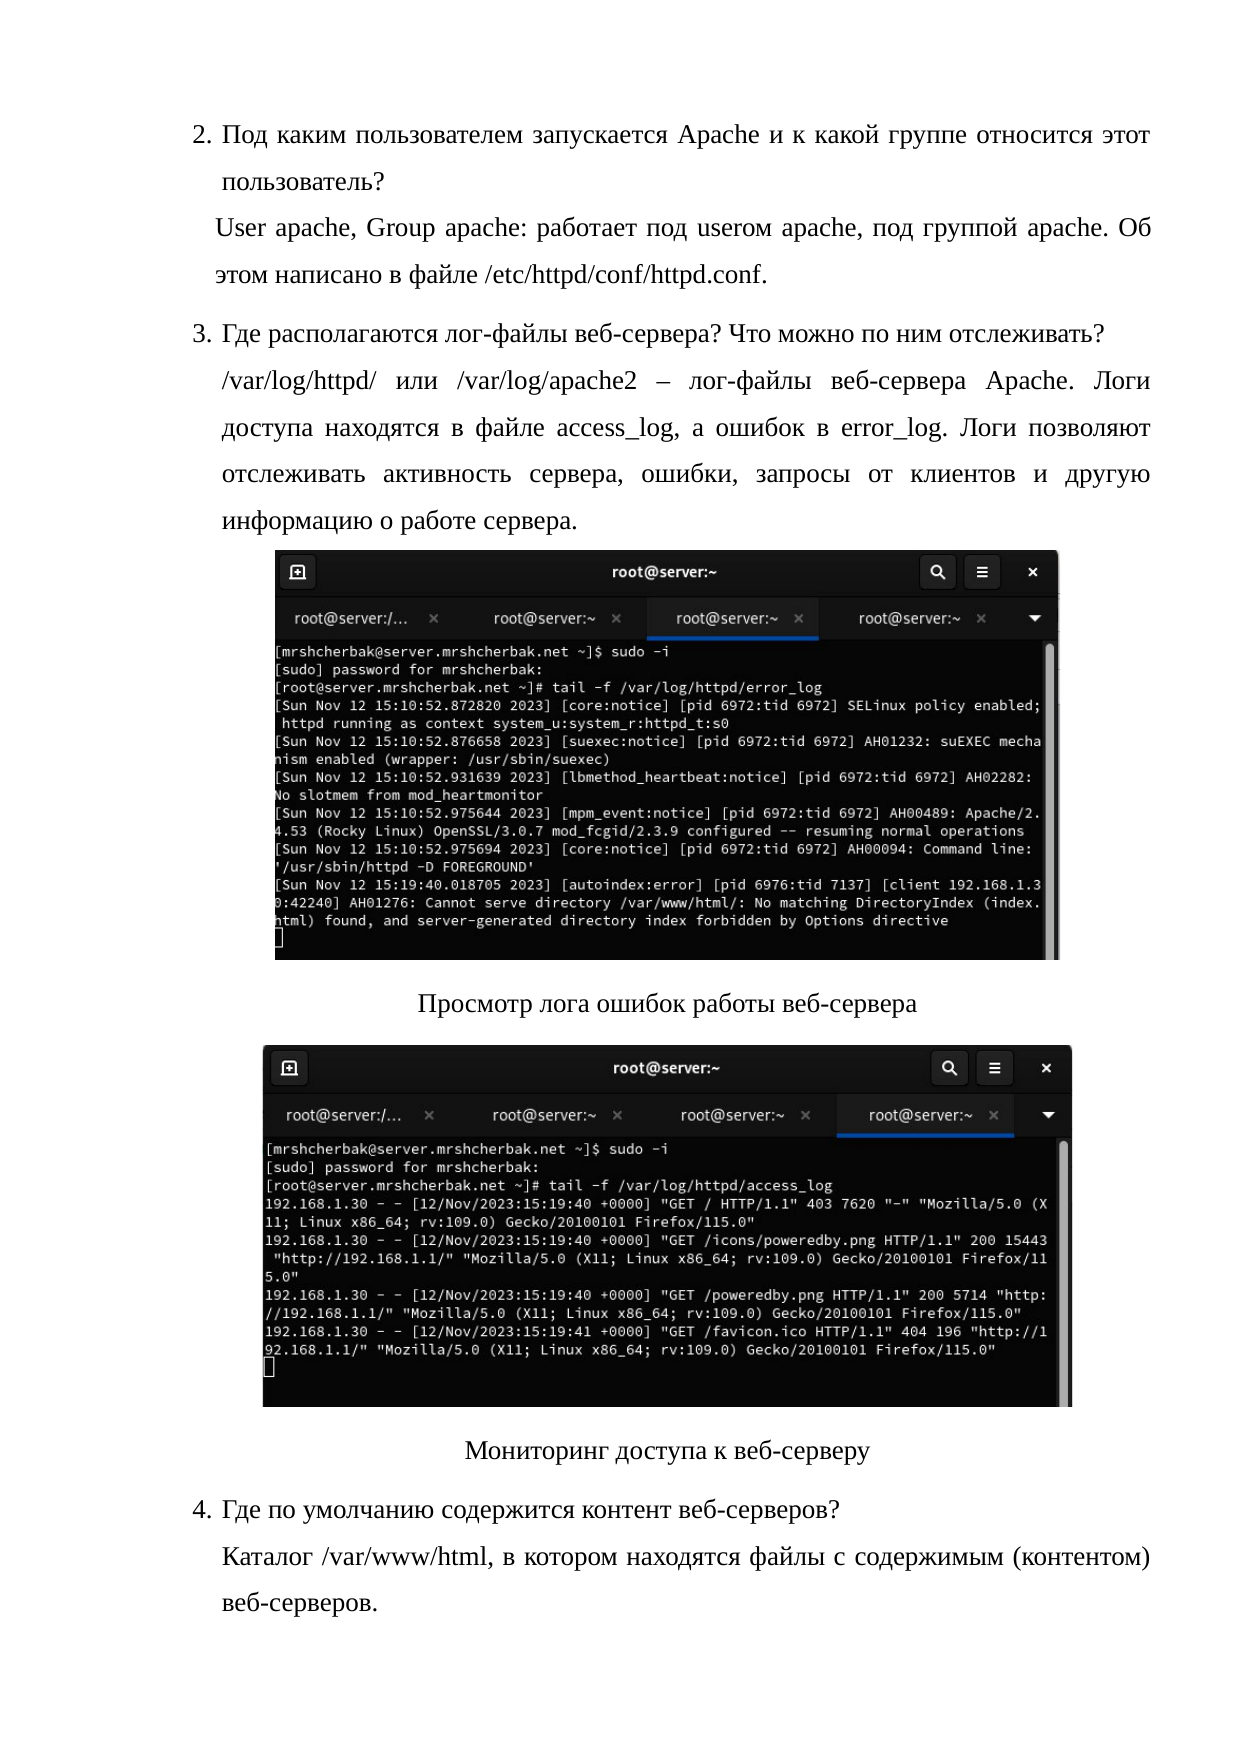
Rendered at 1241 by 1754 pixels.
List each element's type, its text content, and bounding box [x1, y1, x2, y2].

list /var/log/httpd/ или /var/log/apache2 – лог-файлы веб-сервера Apache. Логи доступа находятся в файле access_log, а ошибок в error_log. Логи позволяют отслеживать активность сервера, ошибки, запросы от клиентов и другую информацию о работе сервера. [222, 364, 1152, 535]
text User apache, Group apache: работает под userом apache, под группой apache. Об этом написано в файле /etc/httpd/conf/httpd.conf. [215, 211, 1152, 289]
picture [275, 550, 1061, 960]
text Просмотр лога ошибок работы веб-сервера [183, 987, 1152, 1018]
text Мониторинг доступа к веб-серверу [183, 1434, 1152, 1465]
list Где по умолчанию содержится контент веб-серверов? [192, 1493, 1152, 1524]
picture [262, 1045, 1073, 1407]
list Каталог /var/www/html, в котором находятся файлы с содержимым (контентом) веб-серверов. [222, 1540, 1152, 1617]
list Под каким пользователем запускается Apache и к какой группе относится этот пользователь? [192, 118, 1152, 196]
list Где располагаются лог-файлы веб-сервера? Что можно по ним отслеживать? [192, 317, 1152, 348]
